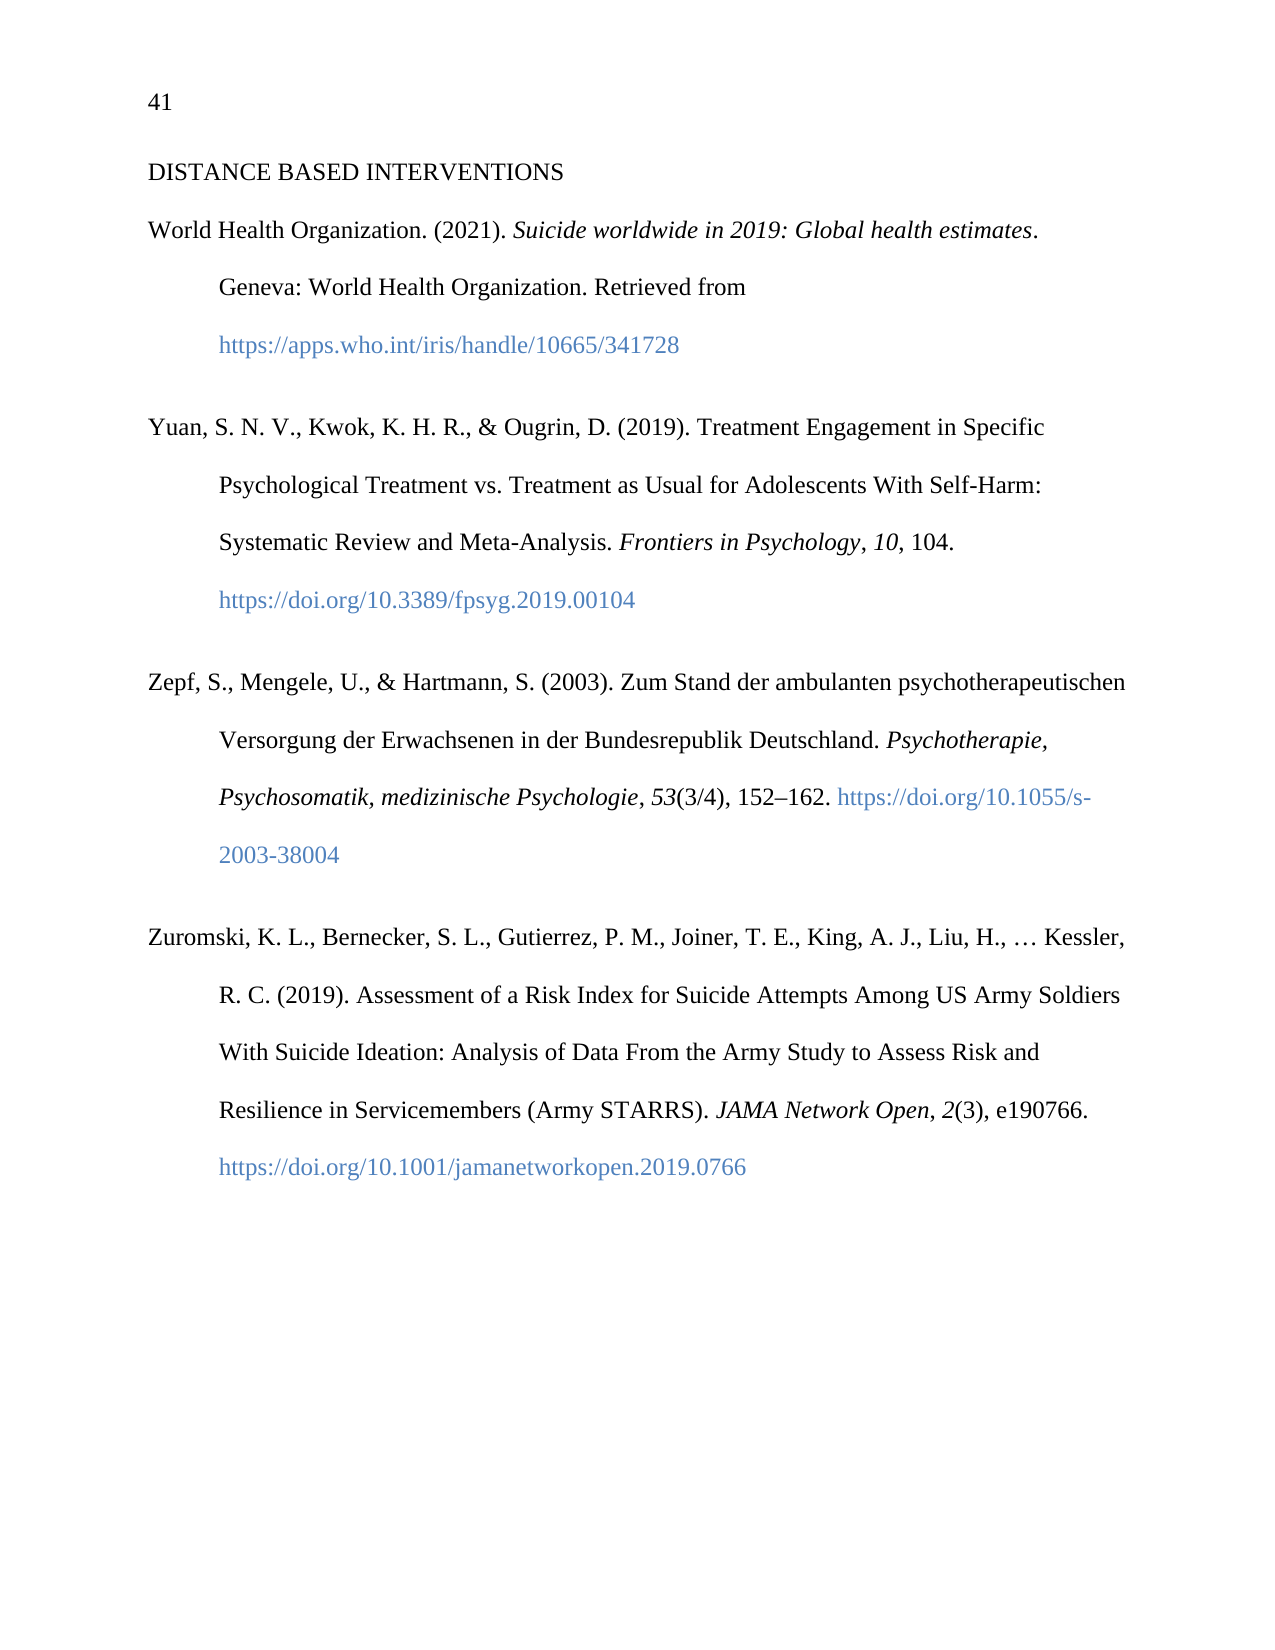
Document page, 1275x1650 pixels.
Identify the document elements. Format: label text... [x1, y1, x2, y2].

text Zuromski, K. L., Bernecker, S. L., Gutierrez, P. M., Joiner, T. E., King, A. J., Liu, H., … Kessler, R. C. (2019). Assessment of a Risk Index for Suicide Attempts Among US Army Soldiers With Suicide Ideation: Analysis of Data From the Army Study to Assess Risk and Resilience in Servicemembers (Army STARRS). JAMA Network Open, 2(3), e190766. https://doi.org/10.1001/jamanetworkopen.2019.0766 [148, 922, 1127, 1181]
text Zepf, S., Mengele, U., & Hartmann, S. (2003). Zum Stand der ambulanten psychotherapeutischen Versorgung der Erwachsenen in der Bundesrepublik Deutschland. Psychotherapie, Psychosomatik, medizinische Psychologie, 53(3/4), 152–162. https://doi.org/10.1055/s-2003-38004 [148, 667, 1127, 869]
text World Health Organization. (2021). Suicide worldwide in 2019: Global health estimates. Geneva: World Health Organization. Retrieved from https://apps.who.int/iris/handle/10665/341728 [148, 215, 1127, 359]
text Yuan, S. N. V., Kwok, K. H. R., & Ougrin, D. (2019). Treatment Engagement in Specific Psychological Treatment vs. Treatment as Usual for Adolescents With Self-Harm: Systematic Review and Meta-Analysis. Frontiers in Psychology, 10, 104. https://doi.org/10.3389/fpsyg.2019.00104 [148, 412, 1127, 614]
